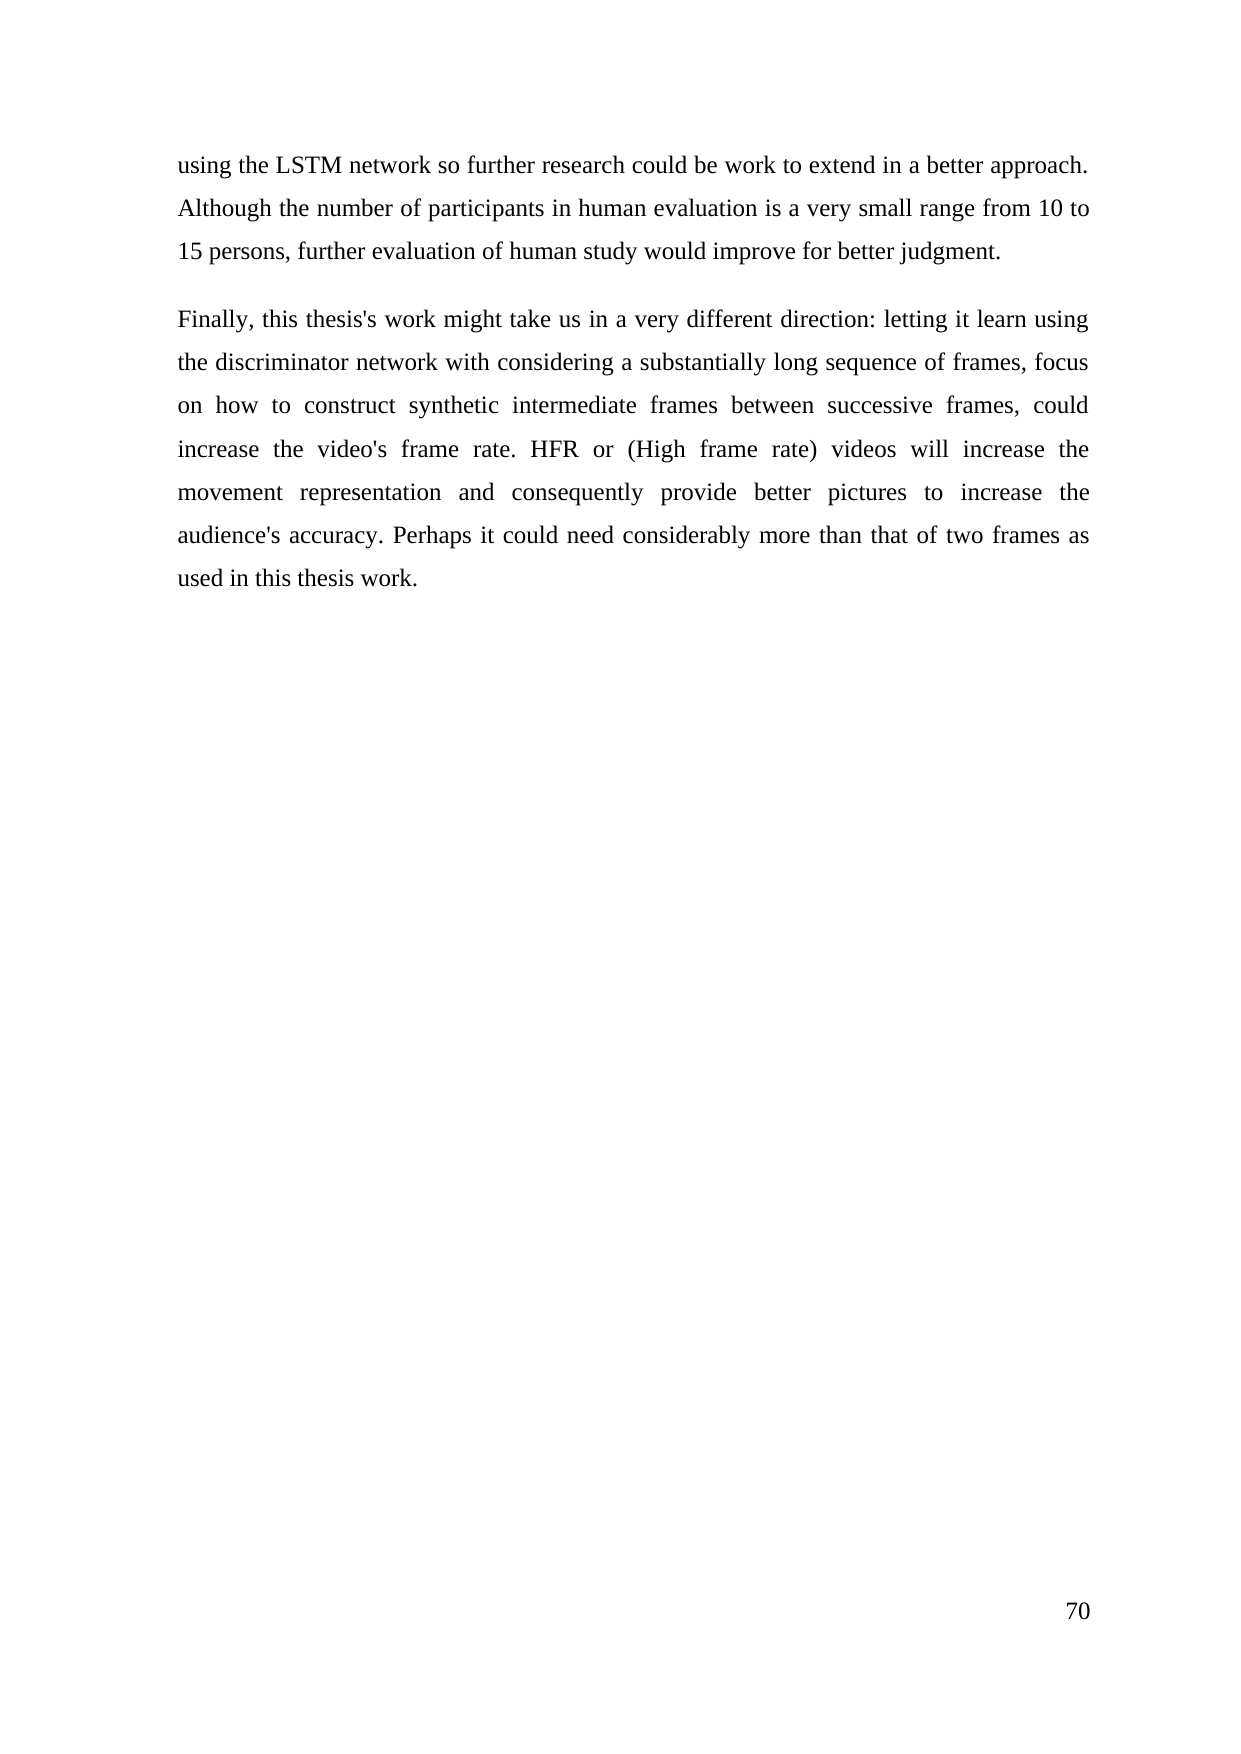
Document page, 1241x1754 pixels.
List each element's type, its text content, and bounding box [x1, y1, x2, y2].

text Finally, this thesis's work might take us in a very different direction: letting it learn using the discriminator network with considering a substantially long sequence of frames, focus on how to construct synthetic intermediate frames between successive frames, could increase the video's frame rate. HFR or (High frame rate) videos will increase the movement representation and consequently provide better pictures to increase the audience's accuracy. Perhaps it could need considerably more than that of two frames as used in this thesis work. [177, 304, 1090, 592]
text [177, 150, 1090, 265]
